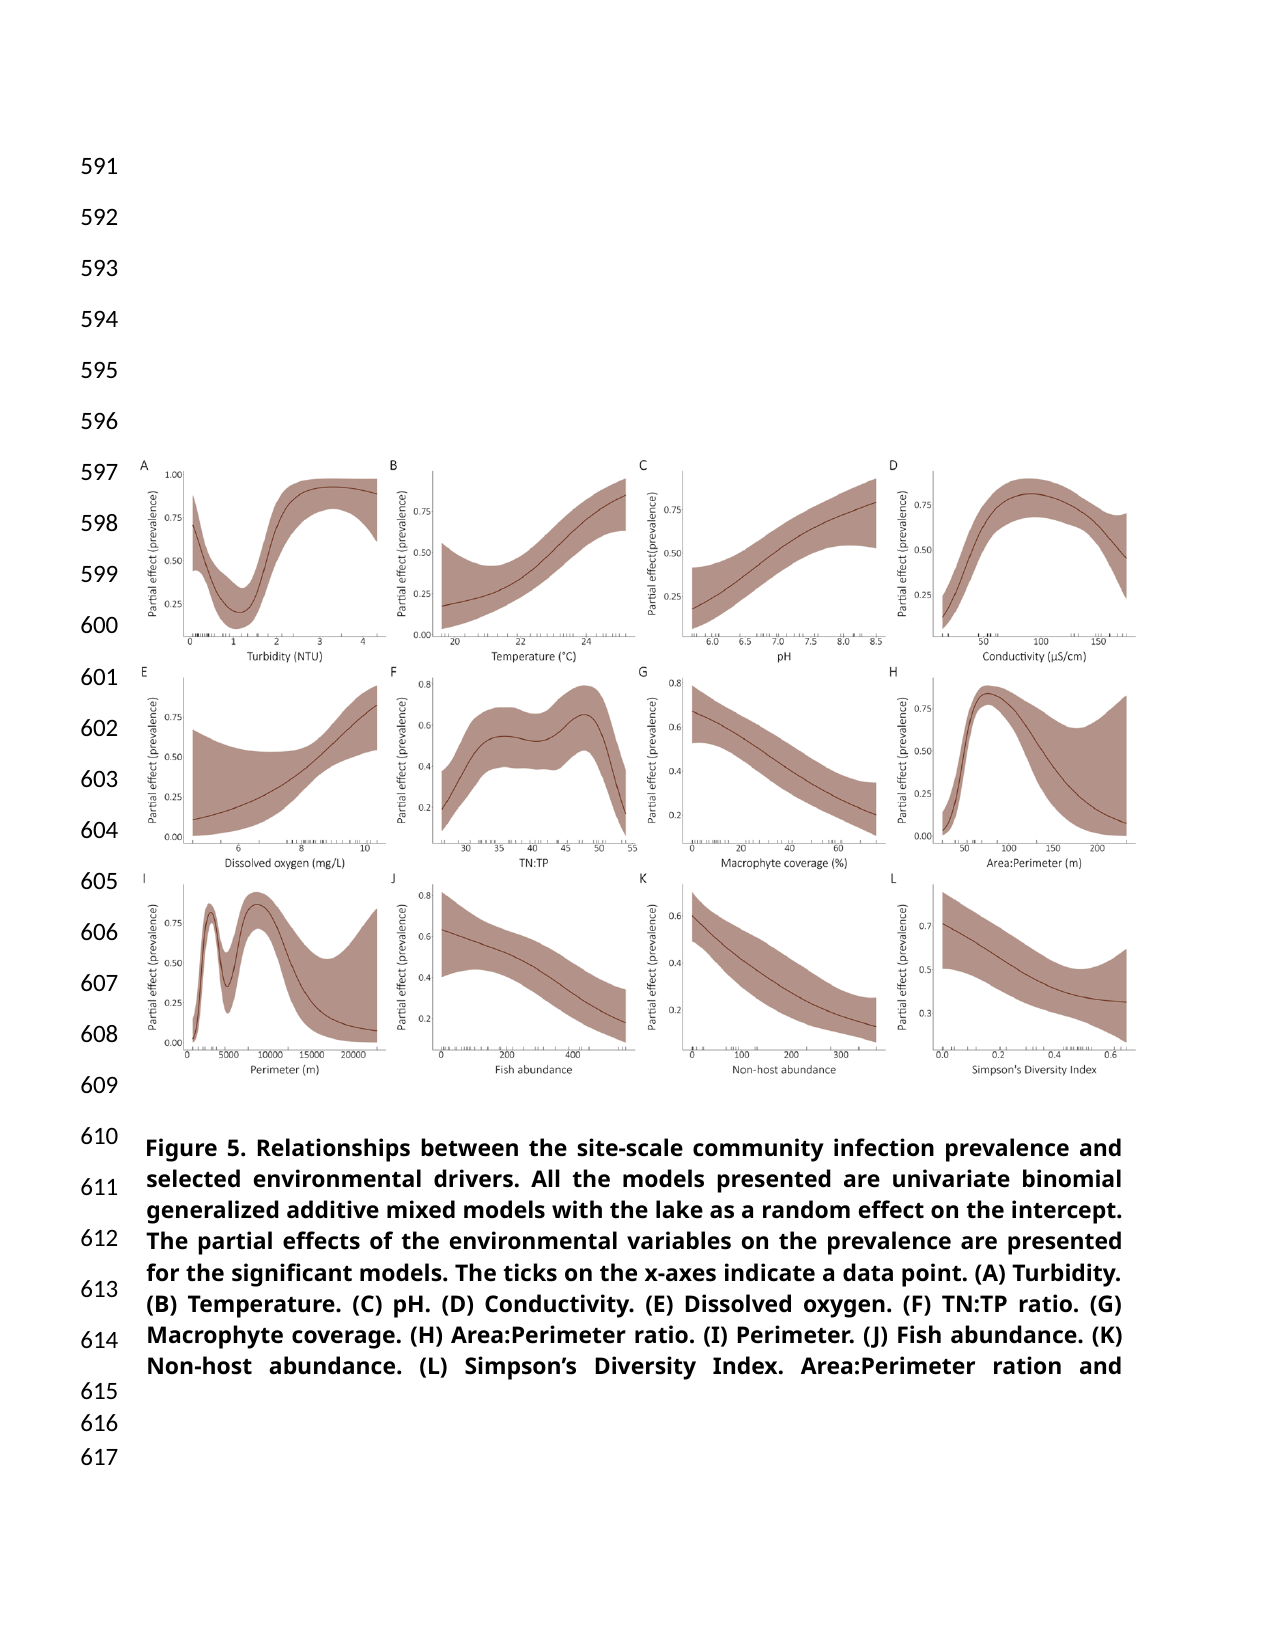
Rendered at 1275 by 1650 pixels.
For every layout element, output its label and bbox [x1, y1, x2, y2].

picture [136, 455, 1139, 1079]
